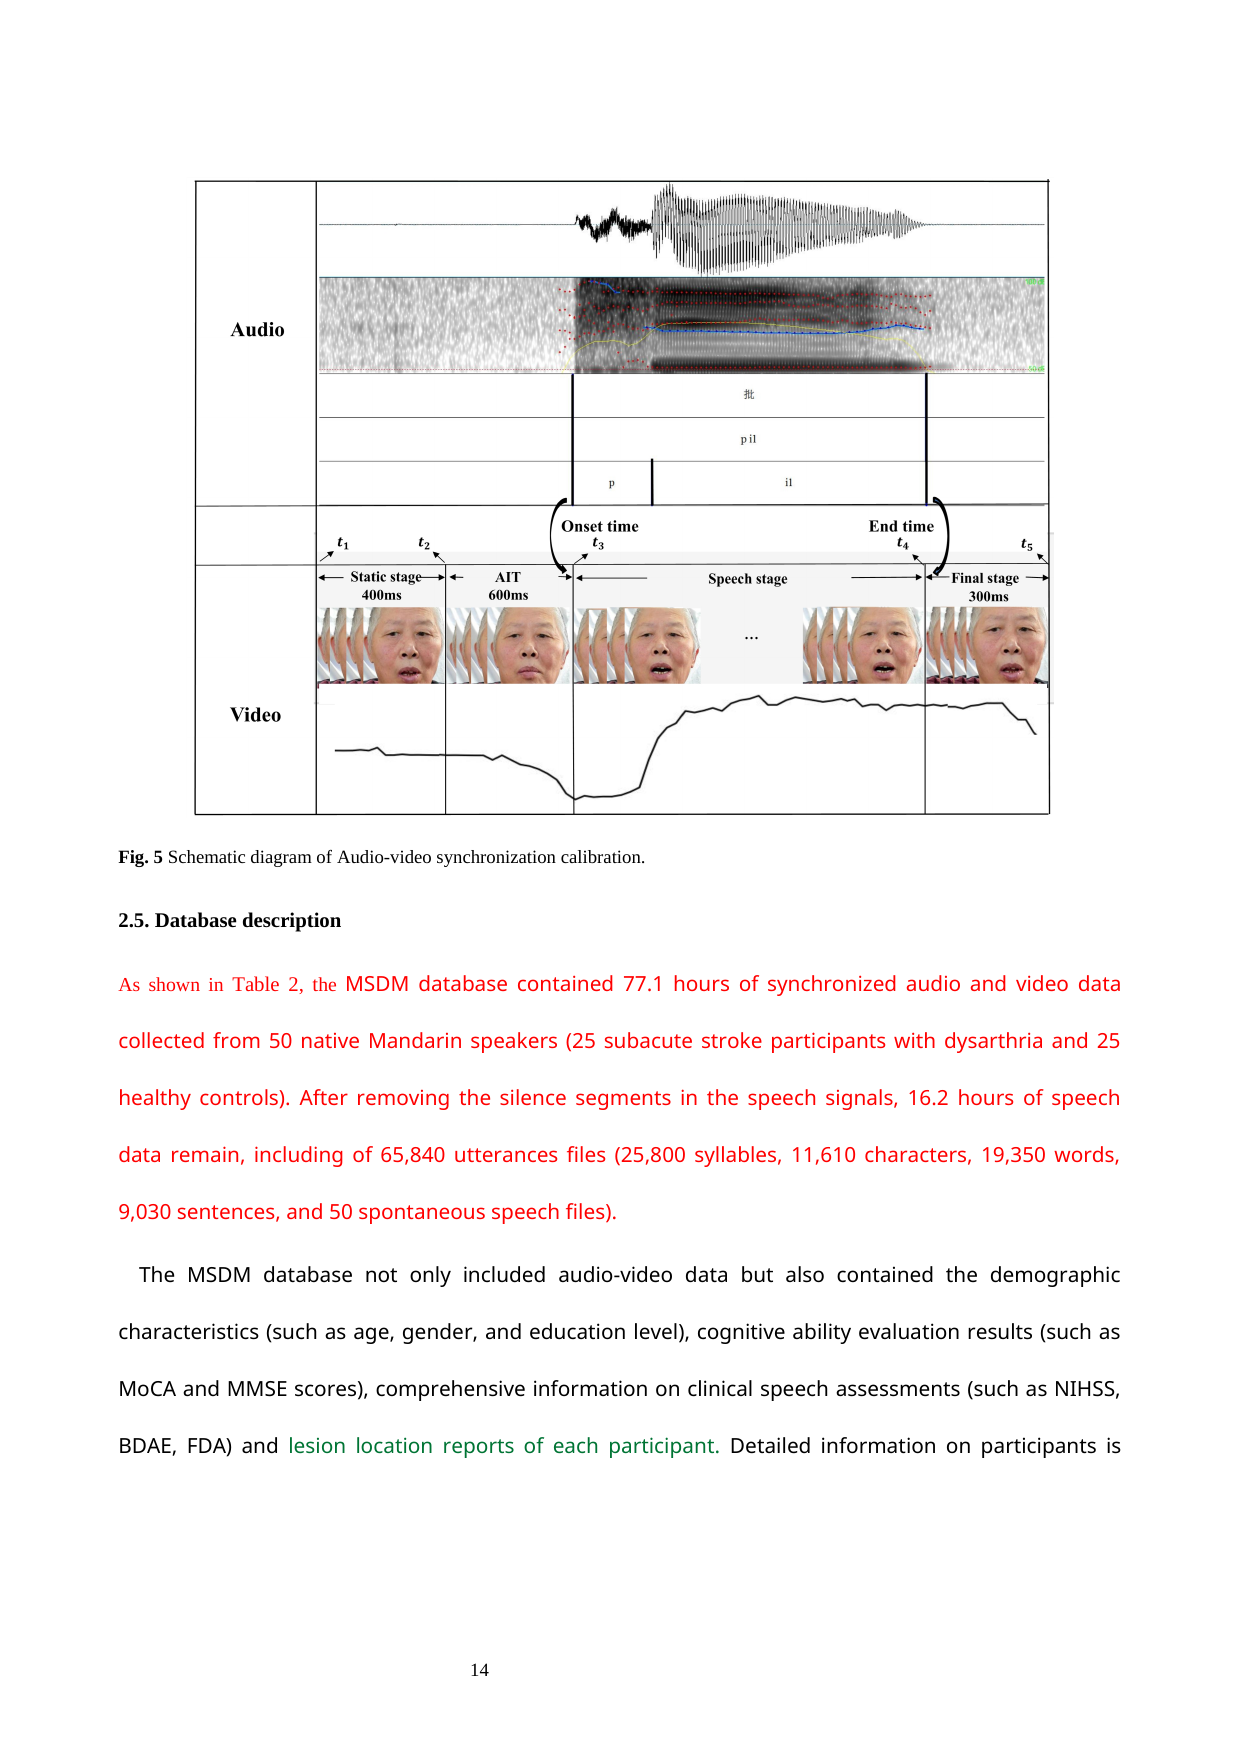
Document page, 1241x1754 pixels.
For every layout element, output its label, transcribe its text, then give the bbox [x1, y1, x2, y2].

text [118, 1260, 1122, 1459]
picture [186, 177, 1054, 818]
text Fig. 5 Schematic diagram of Audio-video synchronization calibration. [118, 846, 1122, 867]
text As shown in Table 2, the MSDM database contained 77.1 hours of synchronized audio and video data collected from 50 native Mandarin speakers (25 subacute stroke participants with dysarthria and 25 healthy controls). After removing the silence segments in the speech signals, 16.2 hours of speech data remain, including of 65,840 utterances files (25,800 syllables, 11,610 characters, 19,350 words, 9,030 sentences, and 50 spontaneous speech files). [118, 969, 1122, 1225]
text 2.5. Database description [118, 908, 1122, 932]
